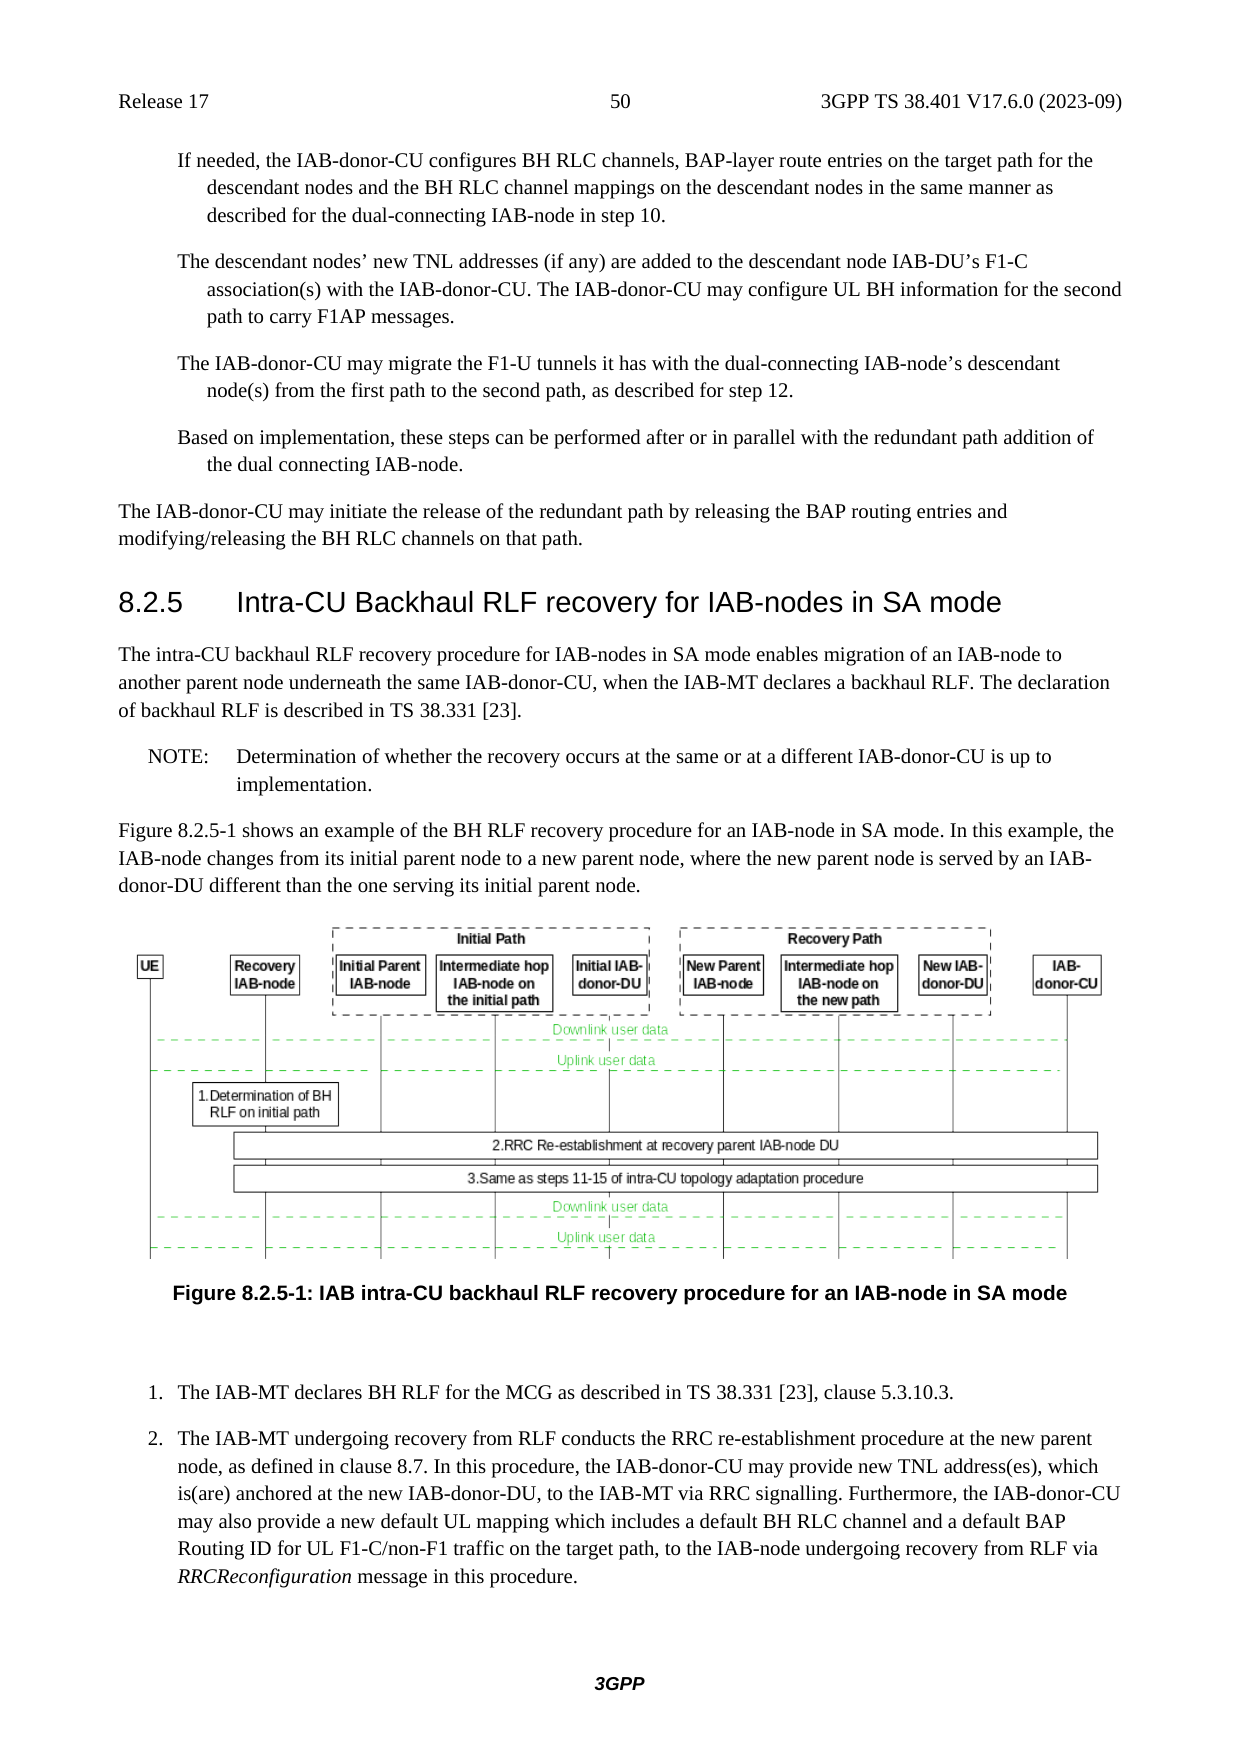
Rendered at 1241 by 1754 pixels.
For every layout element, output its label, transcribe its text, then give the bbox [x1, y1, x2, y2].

text If needed, the IAB-donor-CU configures BH RLC channels, BAP-layer route entries on the target path for the descendant nodes and the BH RLC channel mappings on the descendant nodes in the same manner as described for the dual-connecting IAB-node in step 10. [177, 147, 1122, 227]
text The intra-CU backhaul RLF recovery procedure for IAB-nodes in SA mode enables migration of an IAB-node to another parent node underneath the same IAB-donor-CU, when the IAB-MT declares a backhaul RLF. The declaration of backhaul RLF is described in TS 38.331 [23]. [118, 642, 1122, 722]
subtitle 8.2.5 Intra-CU Backhaul RLF recovery for IAB-nodes in SA mode [118, 585, 1122, 618]
text The descendant nodes’ new TNL addresses (if any) are added to the descendant node IAB-DU’s F1-C association(s) with the IAB-donor-CU. The IAB-donor-CU may configure UL BH information for the second path to carry F1AP messages. [177, 249, 1122, 328]
text Figure 8.2.5-1 shows an example of the BH RLF recovery procedure for an IAB-node in SA mode. In this example, the IAB-node changes from its initial parent node to a new parent node, where the new parent node is served by an IAB-donor-DU different than the one serving its initial parent node. [118, 818, 1122, 897]
text The IAB-donor-CU may migrate the F1-U tunnels it has with the dual-connecting IAB-node’s descendant node(s) from the first path to the second path, as described for step 12. [177, 351, 1122, 402]
text 2. The IAB-MT undergoing recovery from RLF conducts the RRC re-establishment procedure at the new parent node, as defined in clause 8.7. In this procedure, the IAB-donor-CU may provide new TNL address(es), which is(are) anchored at the new IAB-donor-DU, to the IAB-MT via RRC signalling. Furthermore, the IAB-donor-CU may also provide a new default UL mapping which includes a default BH RLC channel and a default BAP Routing ID for UL F1-C/non-F1 traffic on the target path, to the IAB-node undergoing recovery from RLF via RRCReconfiguration message in this procedure. [148, 1426, 1122, 1588]
text Figure 8.2.5-1: IAB intra-CU backhaul RLF recovery procedure for an IAB-node in SA mode [118, 1281, 1122, 1305]
text The IAB-donor-CU may initiate the release of the redundant path by releasing the BAP routing entries and modifying/releasing the BH RLC channels on that path. [118, 498, 1122, 550]
text Based on implementation, these steps can be performed after or in parallel with the redundant path addition of the dual connecting IAB-node. [177, 424, 1122, 476]
text 1. The IAB-MT declares BH RLF for the MCG as described in TS 38.331 [23], clause 5.3.10.3. [148, 1379, 1122, 1404]
text NOTE: Determination of whether the recovery occurs at the same or at a different IAB-donor-CU is up to implementation. [148, 744, 1122, 796]
